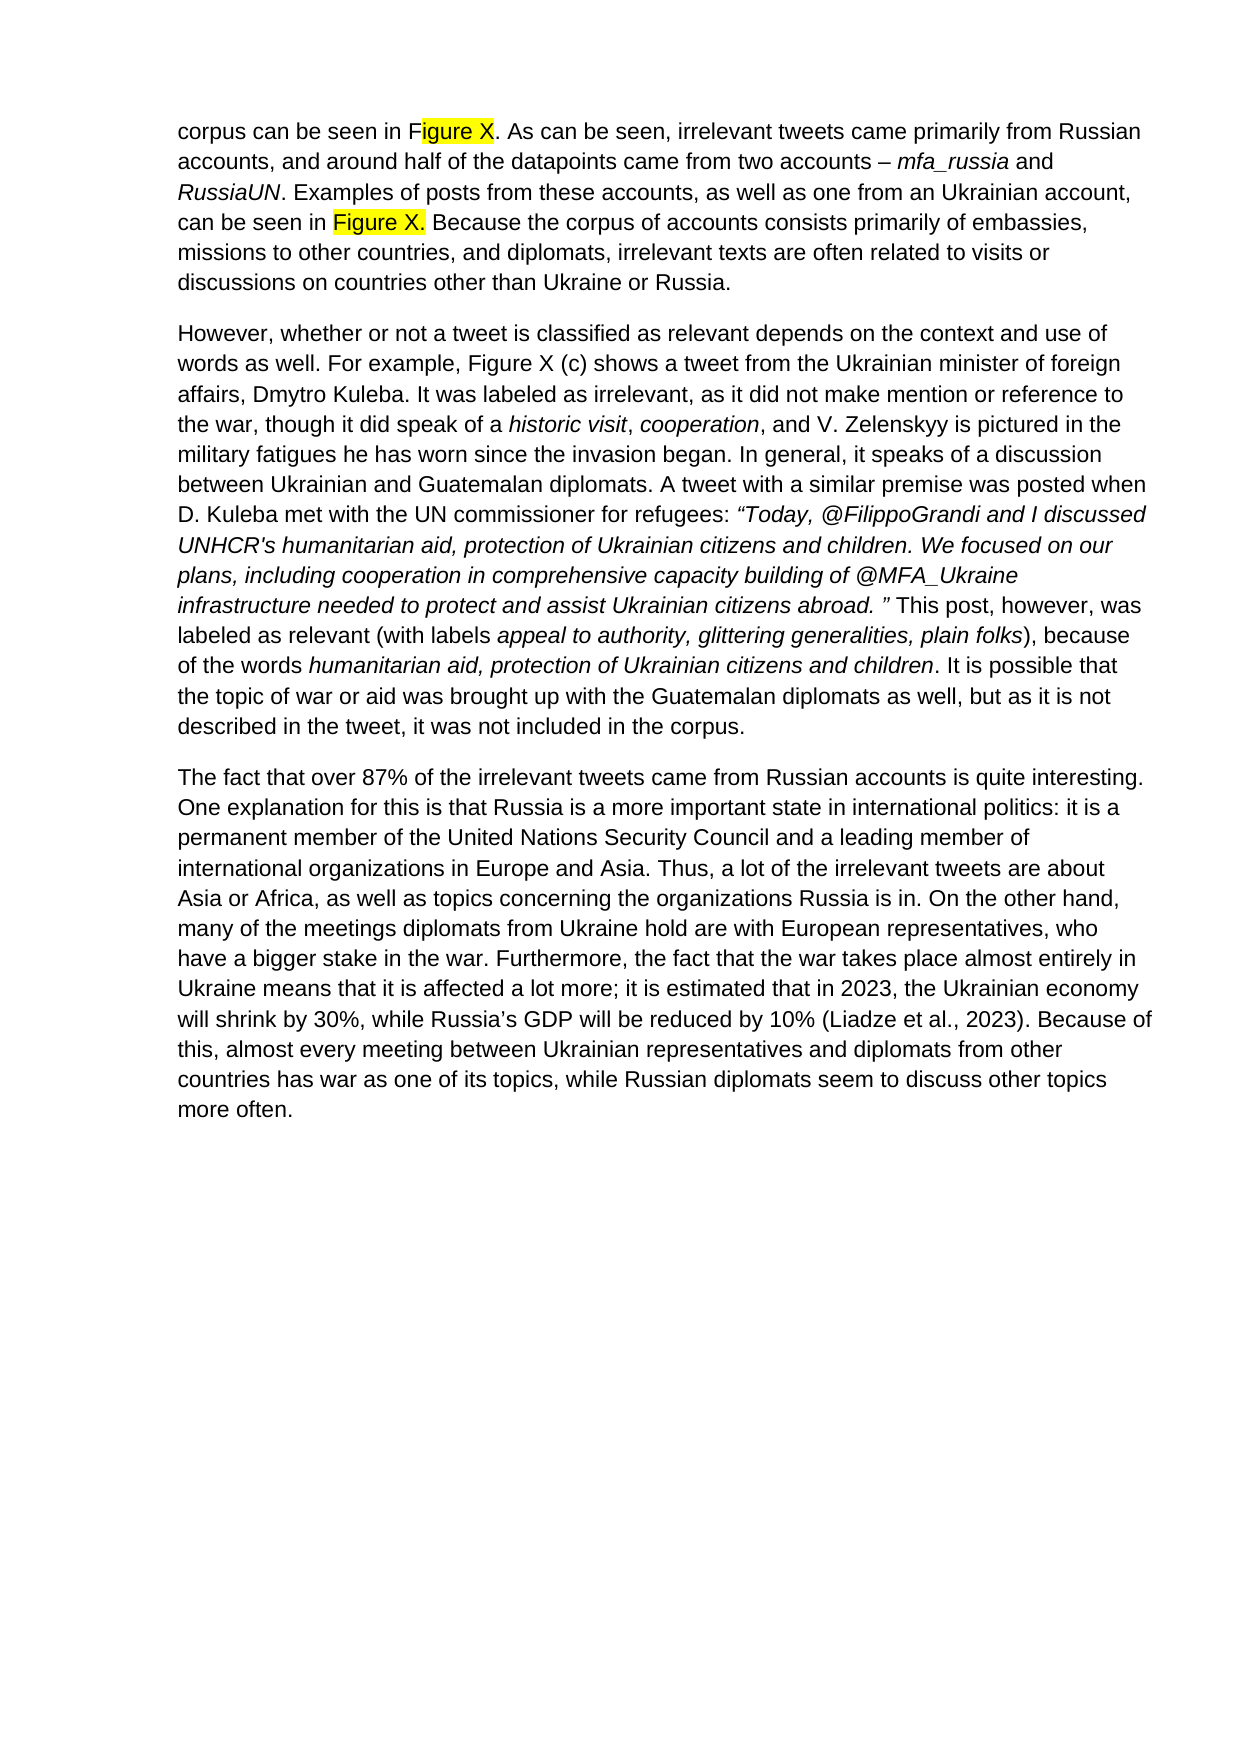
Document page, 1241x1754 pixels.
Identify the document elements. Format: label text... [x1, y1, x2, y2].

text The fact that over 87% of the irrelevant tweets came from Russian accounts is quite interesting. One explanation for this is that Russia is a more important state in international politics: it is a permanent member of the United Nations Security Council and a leading member of international organizations in Europe and Asia. Thus, a lot of the irrelevant tweets are about Asia or Africa, as well as topics concerning the organizations Russia is in. On the other hand, many of the meetings diplomats from Ukraine hold are with European representatives, who have a bigger stake in the war. Furthermore, the fact that the war takes place almost entirely in Ukraine means that it is affected a lot more; it is estimated that in 2023, the Ukrainian economy will shrink by 30%, while Russia’s GDP will be reduced by 10% (Liadze et al., 2023). Because of this, almost every meeting between Ukrainian representatives and diplomats from other countries has war as one of its topics, while Russian diplomats seem to discuss other topics more often. [177, 764, 1152, 1123]
text However, whether or not a tweet is classified as relevant depends on the context and use of words as well. For example, Figure X (c) shows a tweet from the Ukrainian minister of foreign affairs, Dmytro Kuleba. It was labeled as irrelevant, as it did not make mention or reference to the war, though it did speak of a historic visit, cooperation, and V. Zelenskyy is pictured in the military fatigues he has worn since the invasion began. In general, it speaks of a discussion between Ukrainian and Guatemalan diplomats. A tweet with a similar premise was posted when D. Kuleba met with the UN commissioner for refugees: “Today, @FilippoGrandi and I discussed UNHCR's humanitarian aid, protection of Ukrainian citizens and children. We focused on our plans, including cooperation in comprehensive capacity building of @MFA_Ukraine infrastructure needed to protect and assist Ukrainian citizens abroad. ” This post, however, was labeled as relevant (with labels appeal to authority, glittering generalities, plain folks), because of the words humanitarian aid, protection of Ukrainian citizens and children. It is possible that the topic of war or aid was brought up with the Guatemalan diplomats as well, but as it is not described in the tweet, it was not included in the corpus. [177, 320, 1152, 739]
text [177, 118, 1152, 296]
